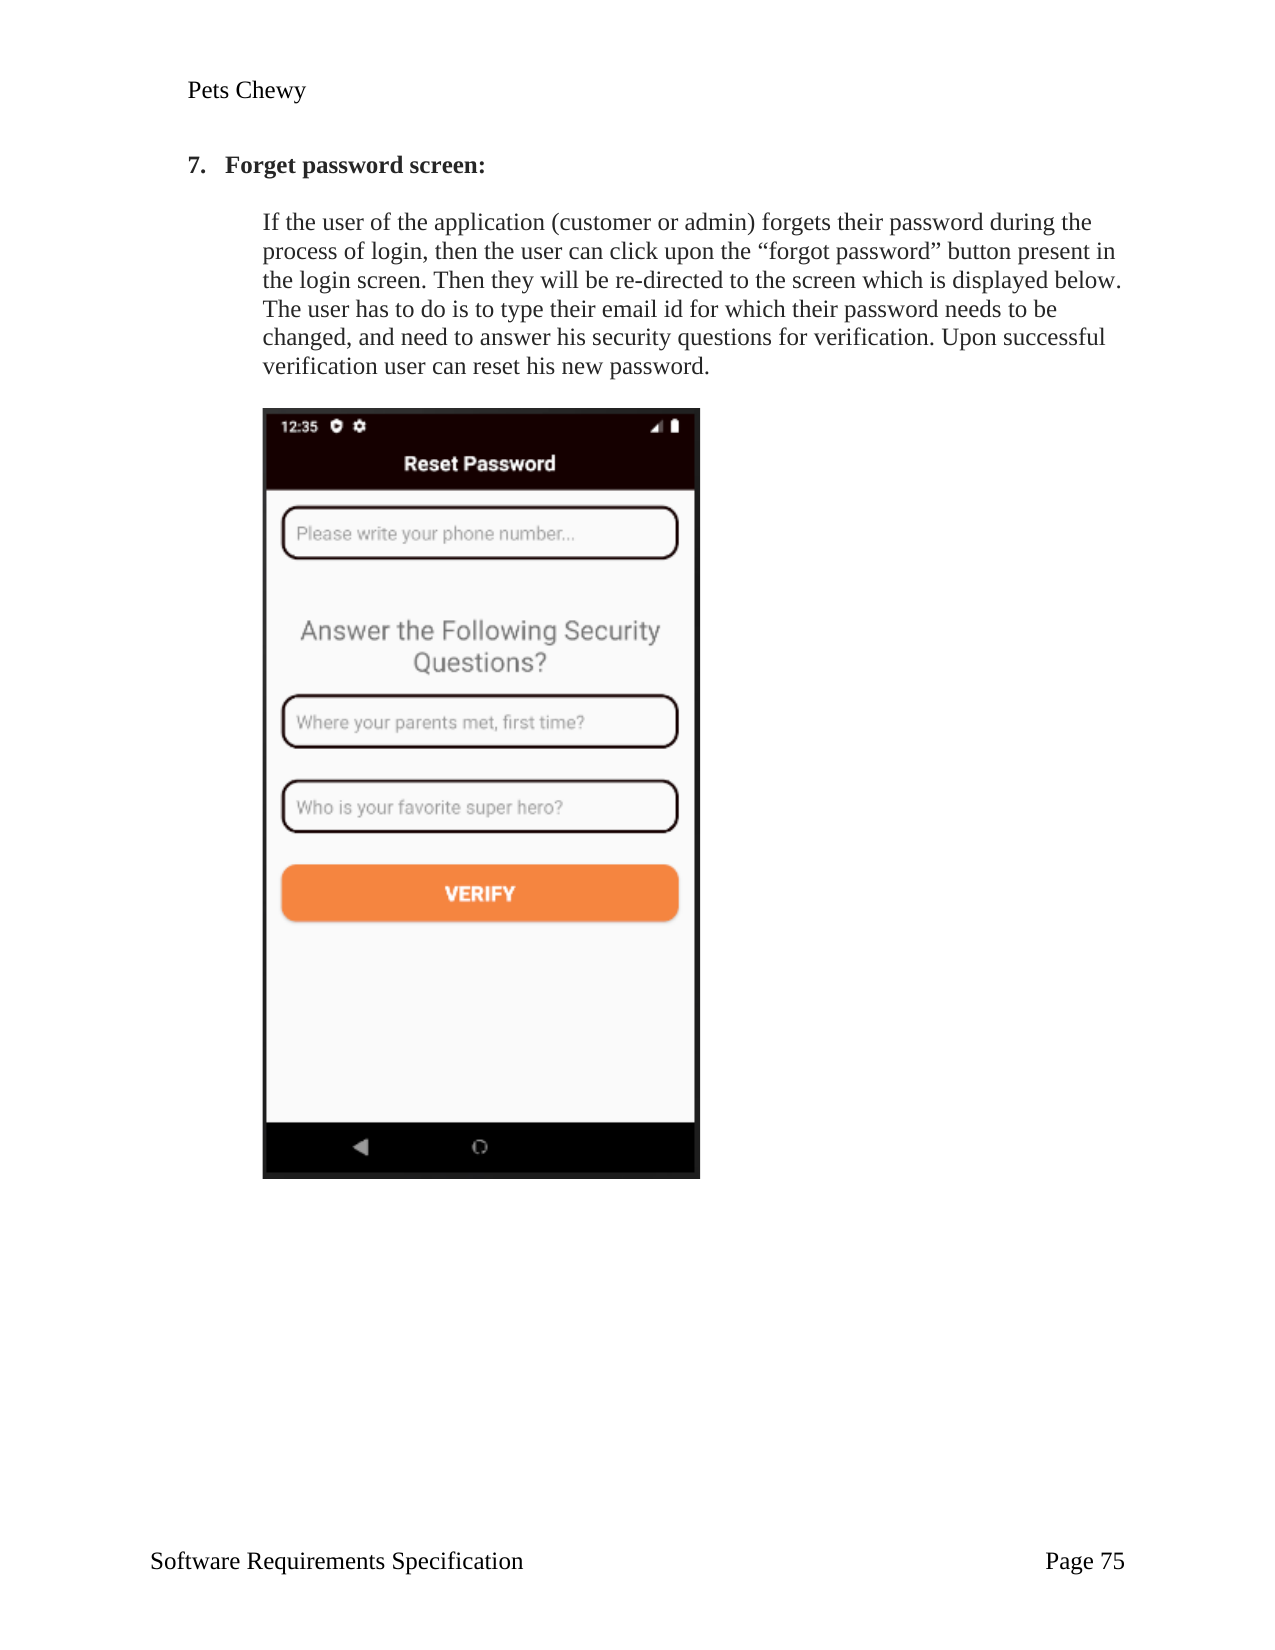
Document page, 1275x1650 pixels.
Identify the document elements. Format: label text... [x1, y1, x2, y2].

list Forget password screen: [187, 150, 1125, 179]
picture [262, 408, 700, 1179]
list If the user of the application (customer or admin) forgets their password during the process of login, then the user can click upon the “forgot password” button present in the login screen. Then they will be re-directed to the screen which is displayed below. The user has to do is to type their email id for which their password needs to be changed, and need to answer his security questions for verification. Upon successful verification user can reset his new password. [262, 207, 1125, 380]
